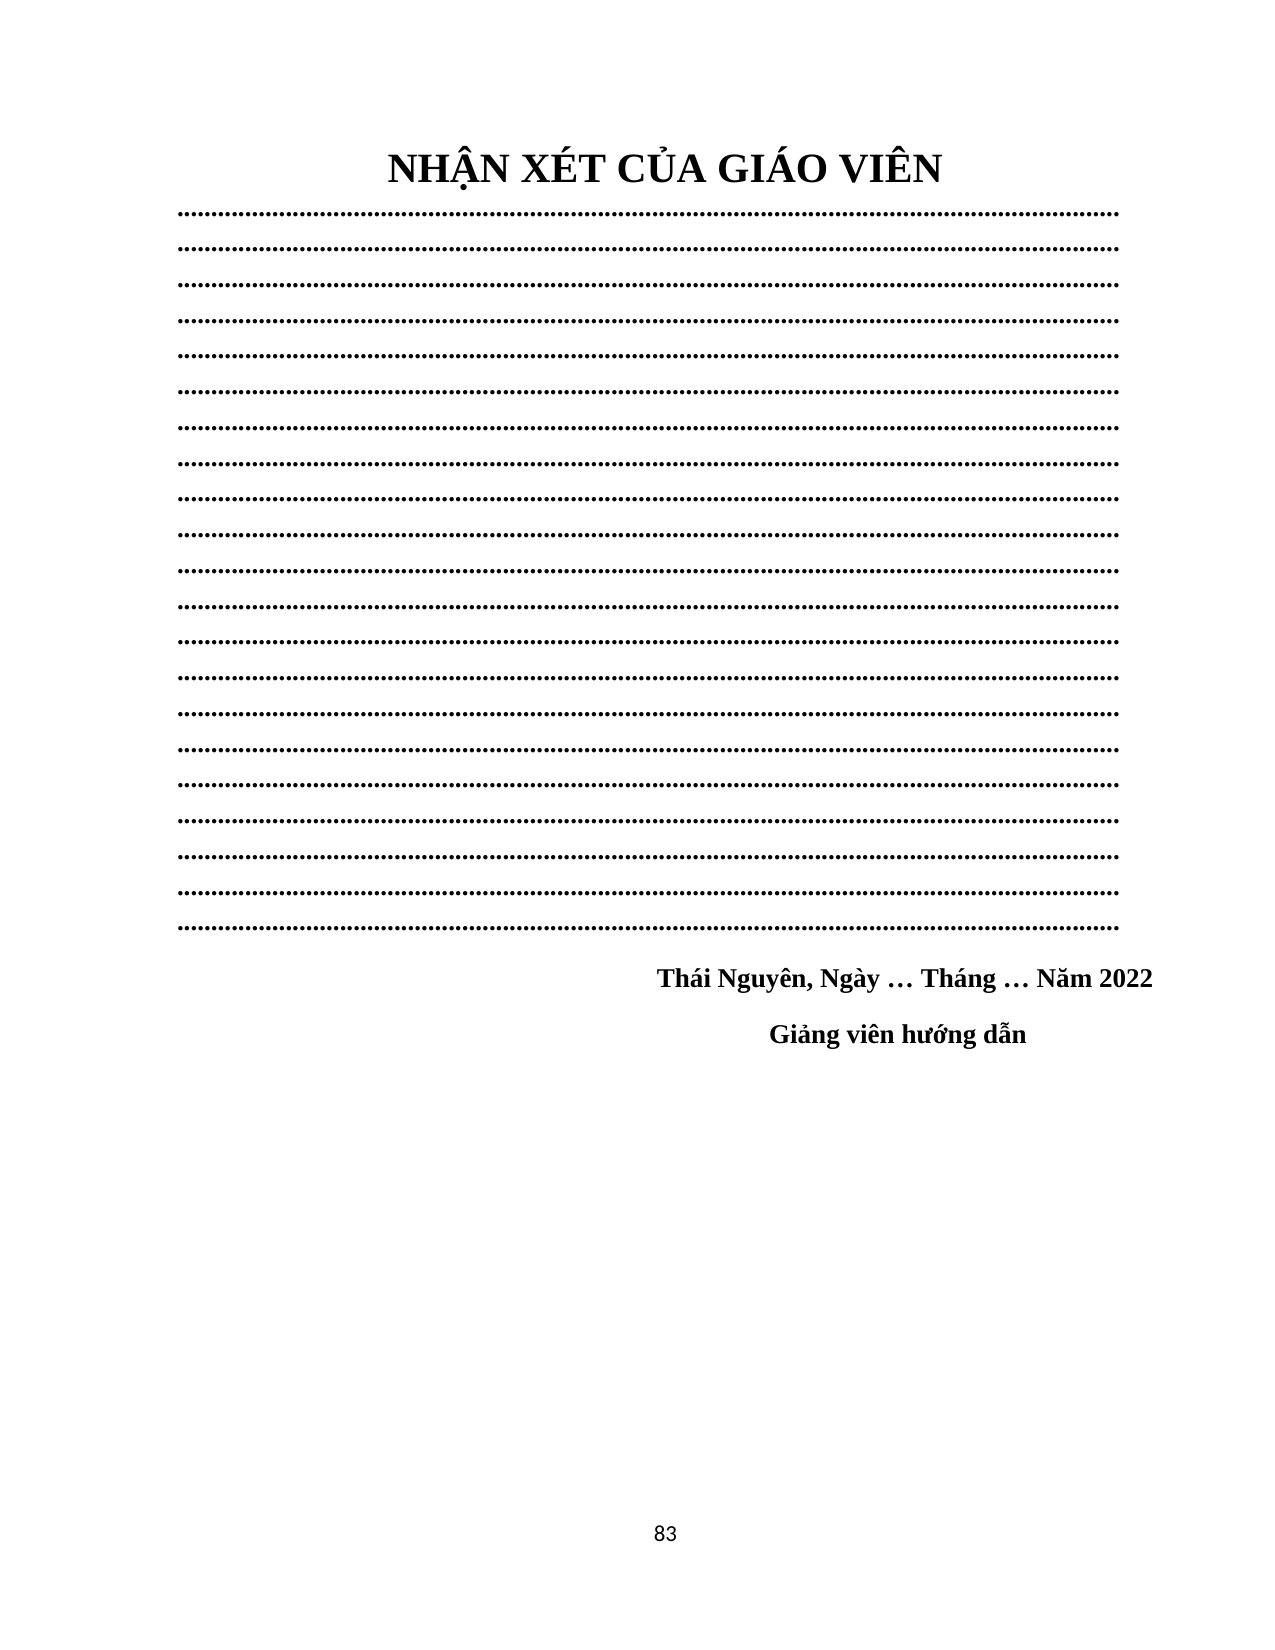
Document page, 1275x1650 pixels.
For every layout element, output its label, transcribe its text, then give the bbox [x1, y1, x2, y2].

text NHẬN XÉT CỦA GIÁO VIÊN [177, 143, 1153, 191]
text Thái Nguyên, Ngày … Tháng … Năm 2022 [177, 962, 1153, 993]
text Giảng viên hướng dẫn [177, 1018, 1153, 1049]
